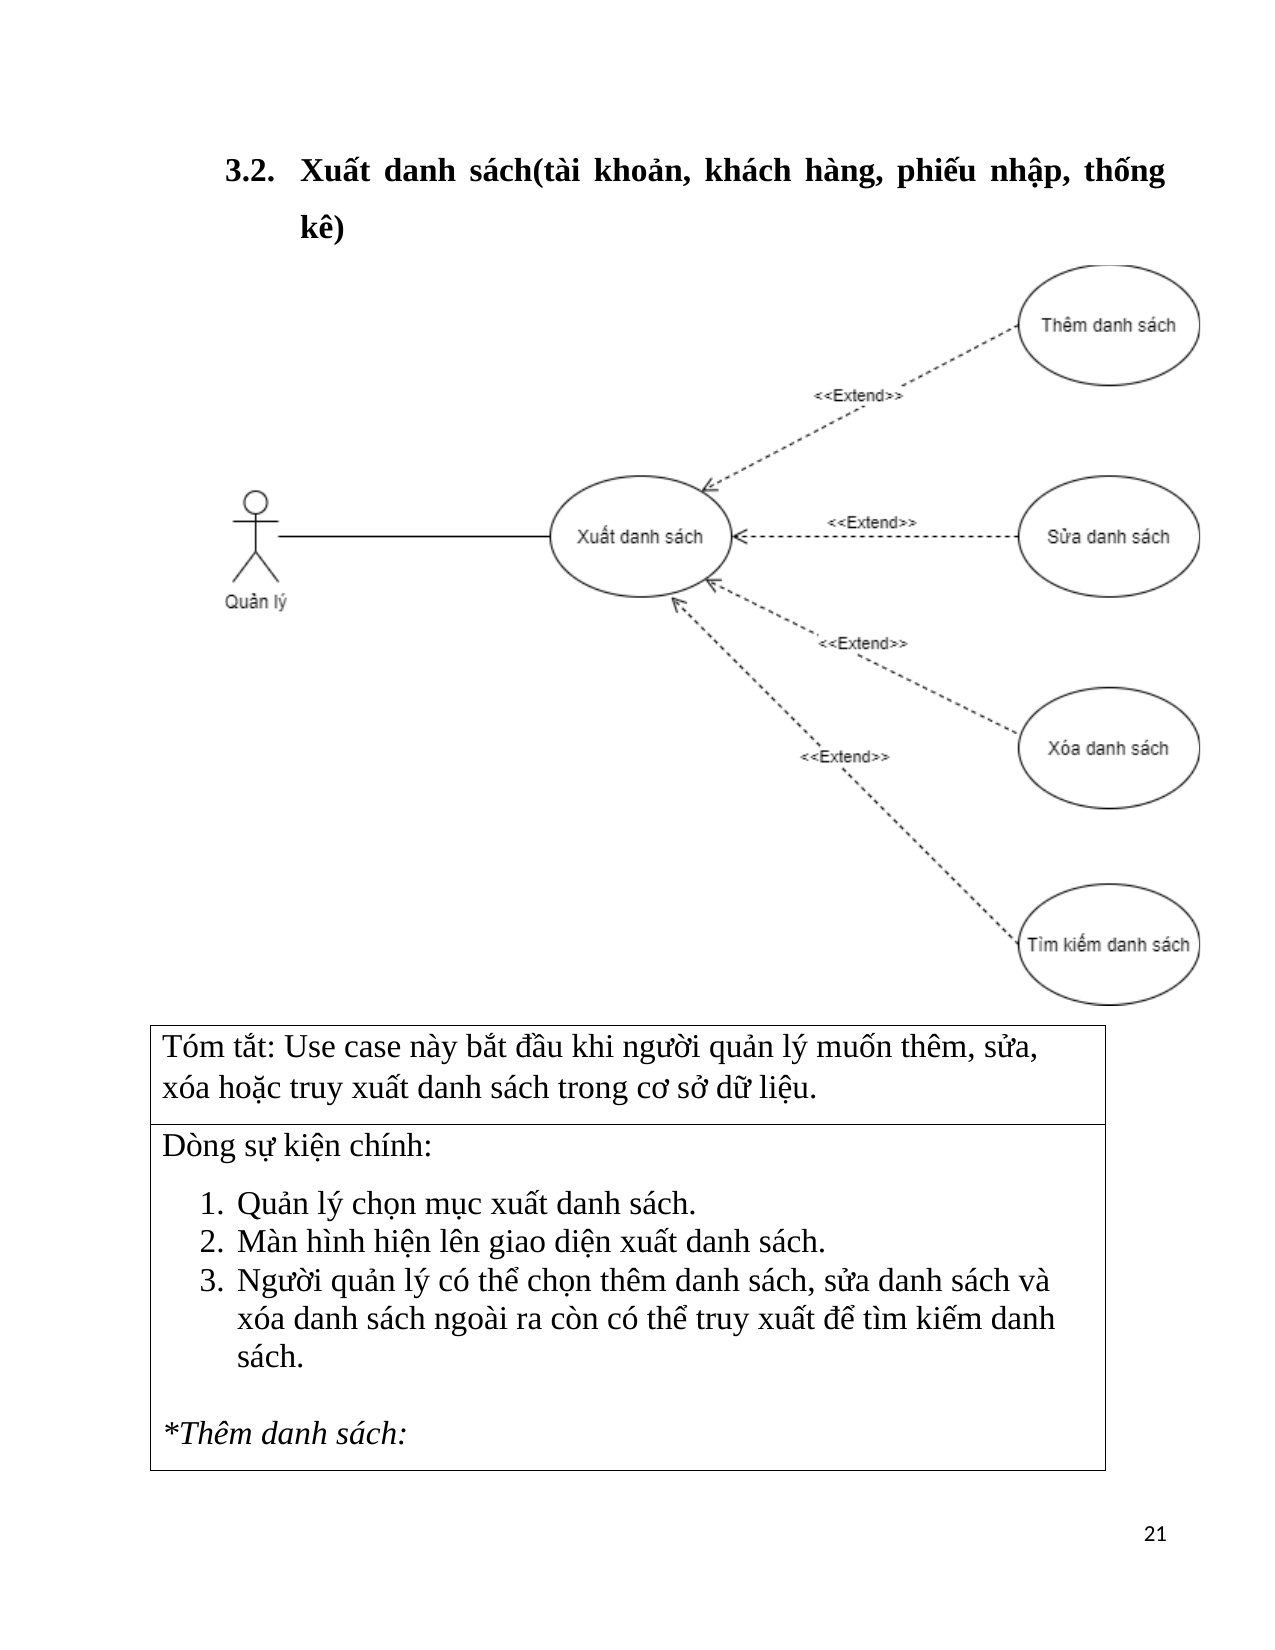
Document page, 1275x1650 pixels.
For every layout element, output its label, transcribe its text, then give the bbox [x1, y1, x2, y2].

table_header Tóm tắt: Use case này bắt đầu khi người quản lý muốn thêm, sửa, xóa hoặc truy xuất danh sách trong cơ sở dữ liệu. [151, 1026, 1105, 1124]
list Xuất danh sách(tài khoản, khách hàng, phiếu nhập, thống kê) [225, 150, 1167, 246]
picture [225, 265, 1200, 1006]
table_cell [151, 1125, 1105, 1470]
